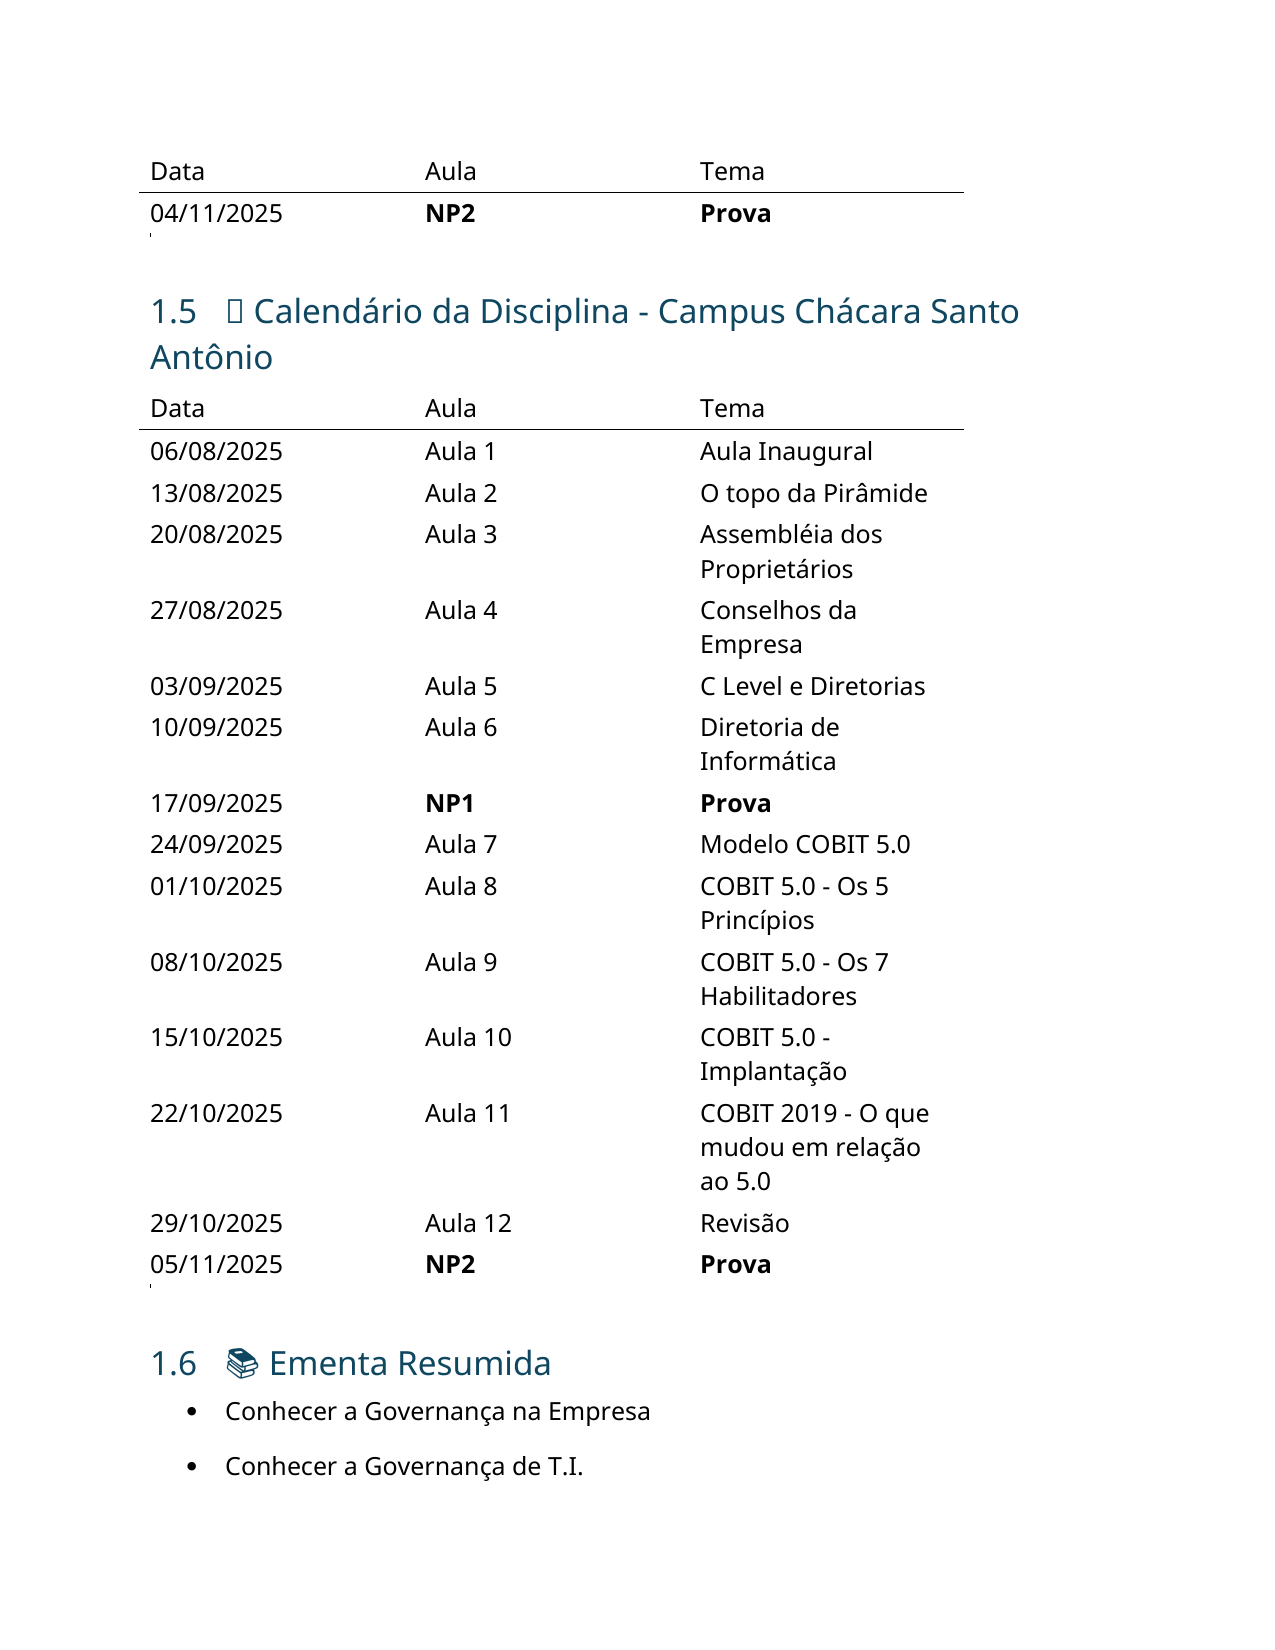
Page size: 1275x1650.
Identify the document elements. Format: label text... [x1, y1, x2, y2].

table_cell Aula 1 [414, 430, 689, 472]
table_cell Diretoria de Informática [689, 706, 964, 782]
subtitle 1.6 📚 Ementa Resumida [150, 1339, 1125, 1385]
table_cell 03/09/2025 [139, 665, 414, 706]
table_cell NP2 [414, 193, 689, 233]
table_cell Revisão [689, 1202, 964, 1243]
table_cell 13/08/2025 [139, 472, 414, 513]
table_cell C Level e Diretorias [689, 665, 964, 706]
table_cell COBIT 5.0 - Implantação [689, 1016, 964, 1092]
table_cell NP1 [414, 782, 689, 823]
table_cell Aula 10 [414, 1016, 689, 1092]
list Conhecer a Governança na Empresa [187, 1393, 1125, 1427]
table_cell COBIT 5.0 - Os 5 Princípios [689, 865, 964, 941]
table_cell 01/10/2025 [139, 865, 414, 941]
table_cell 29/10/2025 [139, 1202, 414, 1243]
table_cell COBIT 5.0 - Os 7 Habilitadores [689, 941, 964, 1016]
table_cell Assembléia dos Proprietários [689, 514, 964, 589]
table_cell 27/08/2025 [139, 589, 414, 665]
table_cell Aula 12 [414, 1202, 689, 1243]
table_cell O topo da Pirâmide [689, 472, 964, 513]
table_cell 05/11/2025 [139, 1243, 414, 1285]
table_cell Aula 6 [414, 706, 689, 782]
table_header Aula [414, 150, 689, 192]
table_cell Prova [689, 193, 964, 233]
table_cell 20/08/2025 [139, 514, 414, 589]
table_cell 15/10/2025 [139, 1016, 414, 1092]
table_cell Conselhos da Empresa [689, 589, 964, 665]
table_cell 10/09/2025 [139, 706, 414, 782]
table_cell Aula 7 [414, 824, 689, 865]
table_cell Aula 3 [414, 514, 689, 589]
table_cell Prova [689, 782, 964, 823]
table_cell Aula Inaugural [689, 430, 964, 472]
table_cell 08/10/2025 [139, 941, 414, 1016]
table_cell 17/09/2025 [139, 782, 414, 823]
table_header Aula [414, 387, 689, 429]
table_header Tema [689, 150, 964, 192]
table_cell Modelo COBIT 5.0 [689, 824, 964, 865]
table_cell 04/11/2025 [139, 193, 414, 233]
table_cell 06/08/2025 [139, 430, 414, 472]
table_cell Aula 8 [414, 865, 689, 941]
table_header Data [139, 150, 414, 192]
table_cell Prova [689, 1243, 964, 1285]
table_header Tema [689, 387, 964, 429]
table_cell Aula 11 [414, 1092, 689, 1202]
table_cell 22/10/2025 [139, 1092, 414, 1202]
table_header Data [139, 387, 414, 429]
table_cell COBIT 2019 - O que mudou em relação ao 5.0 [689, 1092, 964, 1202]
table_cell Aula 4 [414, 589, 689, 665]
table_cell Aula 2 [414, 472, 689, 513]
table_cell 24/09/2025 [139, 824, 414, 865]
list Conhecer a Governança de T.I. [187, 1448, 1125, 1482]
subtitle 1.5 📅 Calendário da Disciplina - Campus Chácara Santo Antônio [150, 288, 1125, 379]
table_cell Aula 5 [414, 665, 689, 706]
table_cell NP2 [414, 1243, 689, 1285]
table_cell Aula 9 [414, 941, 689, 1016]
